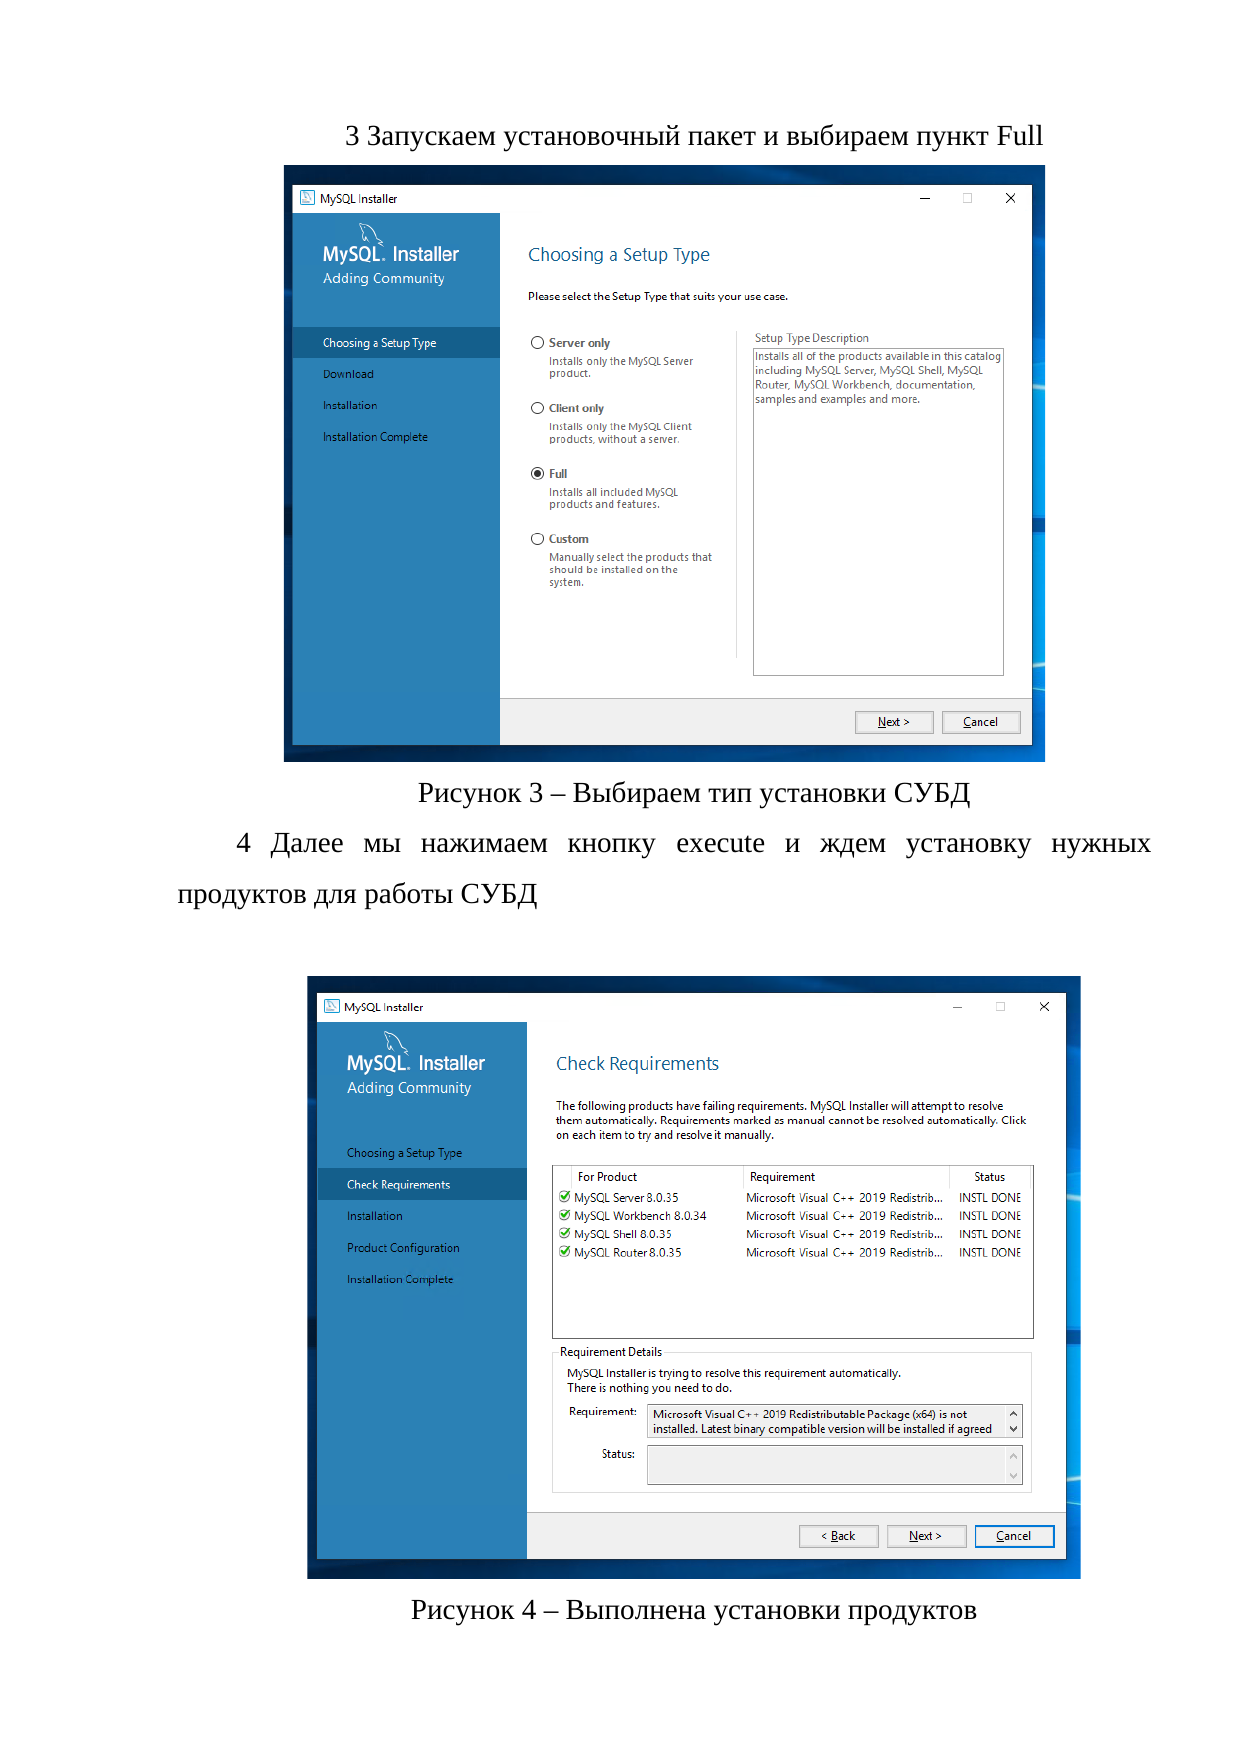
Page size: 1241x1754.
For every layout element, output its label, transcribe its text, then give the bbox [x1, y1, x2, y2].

text 4 Далее мы нажимаем кнопку execute и ждем установку нужных продуктов для работы СУБД [177, 826, 1152, 909]
picture [307, 976, 1081, 1579]
text Рисунок 3 – Выбираем тип установки СУБД [177, 775, 1152, 809]
text Рисунок 4 – Выполнена установки продуктов [177, 1592, 1152, 1626]
picture [283, 165, 1046, 762]
